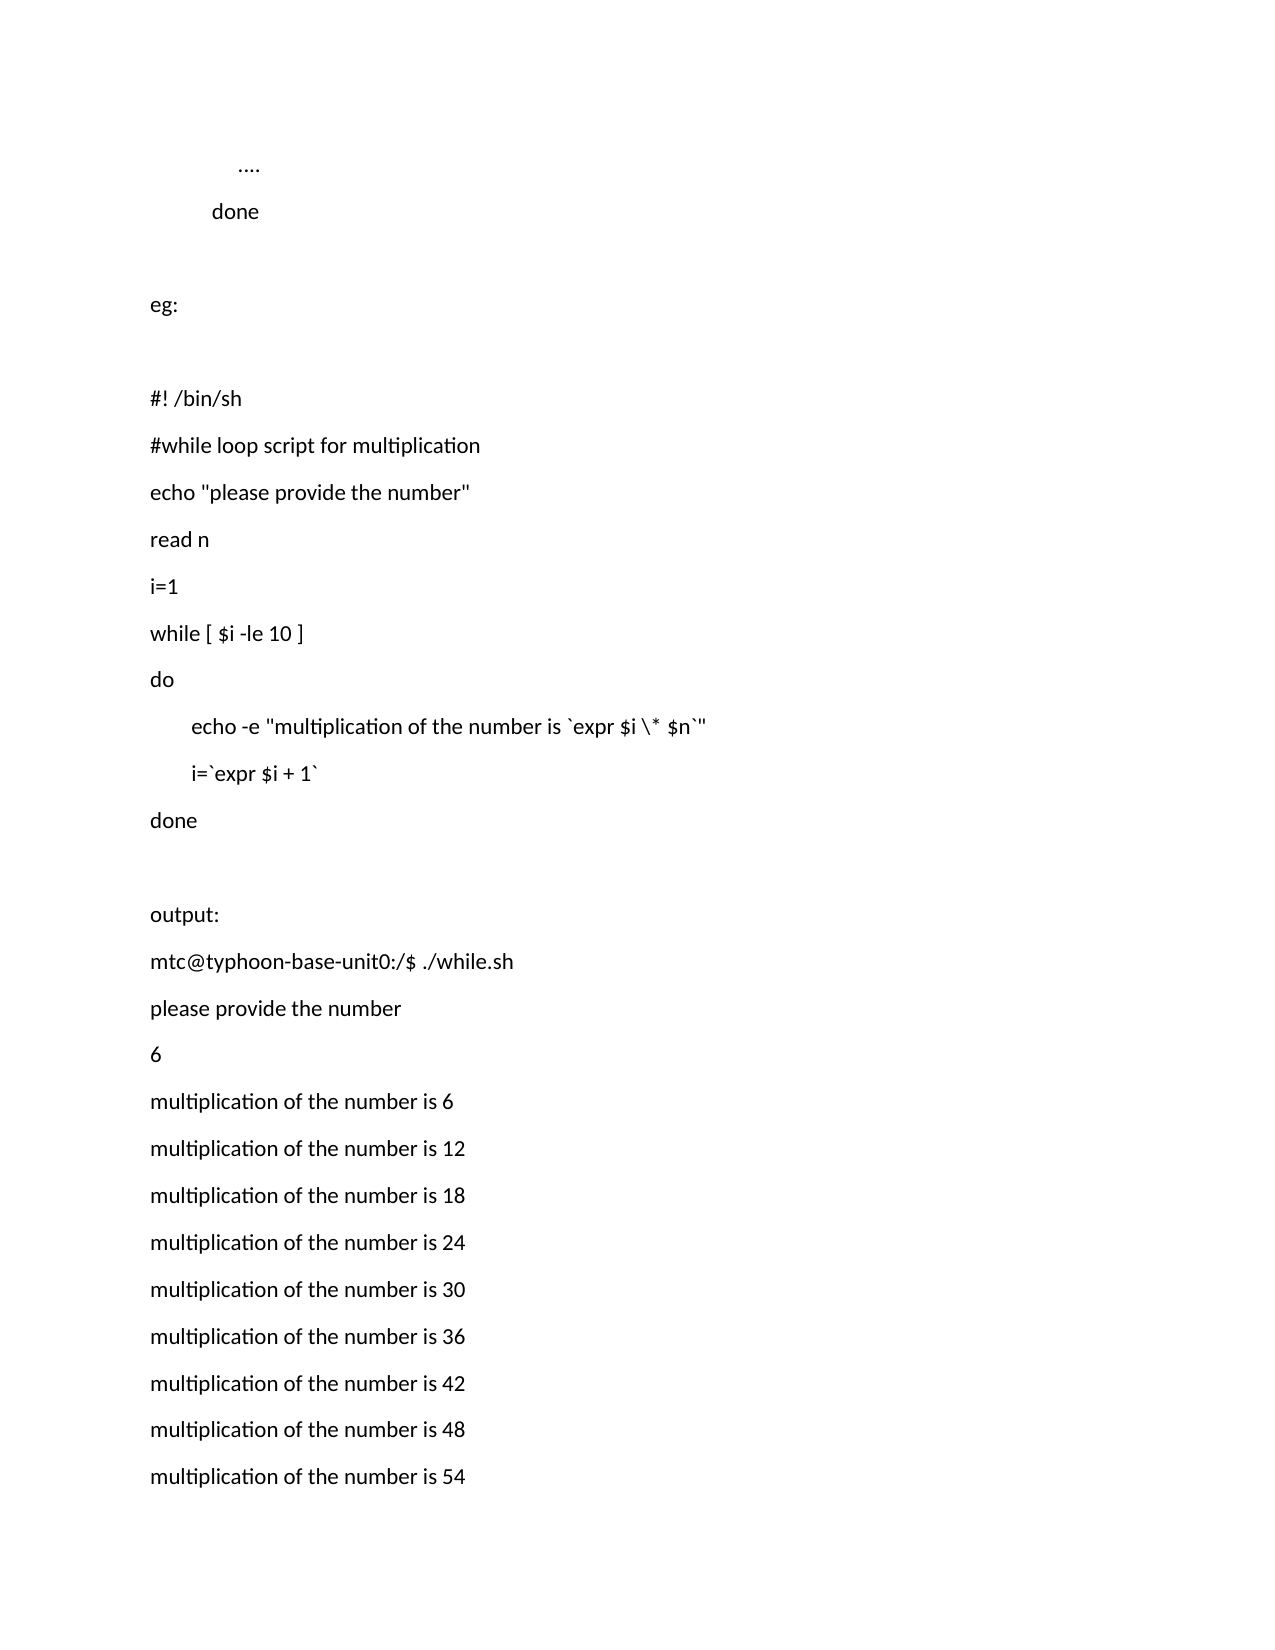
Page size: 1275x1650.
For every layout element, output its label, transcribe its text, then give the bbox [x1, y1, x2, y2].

text please provide the number [150, 994, 1125, 1022]
text multiplication of the number is 30 [150, 1275, 1125, 1303]
text echo -e "multiplication of the number is `expr $i \* $n`" [150, 712, 1125, 741]
text multiplication of the number is 18 [150, 1181, 1125, 1209]
text i=`expr $i + 1` [150, 759, 1125, 787]
text multiplication of the number is 6 [150, 1087, 1125, 1116]
text do [150, 666, 1125, 694]
text .... [150, 150, 1125, 178]
text echo "please provide the number" [150, 478, 1125, 506]
text done [150, 806, 1125, 834]
text output: [150, 900, 1125, 928]
text multiplication of the number is 54 [150, 1462, 1125, 1491]
text 6 [150, 1041, 1125, 1069]
text multiplication of the number is 36 [150, 1322, 1125, 1350]
text while [ $i -le 10 ] [150, 619, 1125, 647]
text read n [150, 525, 1125, 553]
text multiplication of the number is 48 [150, 1416, 1125, 1444]
text multiplication of the number is 42 [150, 1369, 1125, 1397]
text mtc@typhoon-base-unit0:/$ ./while.sh [150, 947, 1125, 975]
text eg: [150, 291, 1125, 319]
text multiplication of the number is 24 [150, 1228, 1125, 1256]
text #while loop script for multiplication [150, 431, 1125, 459]
text done [150, 197, 1125, 225]
text #! /bin/sh [150, 384, 1125, 412]
text multiplication of the number is 12 [150, 1134, 1125, 1162]
text i=1 [150, 572, 1125, 600]
